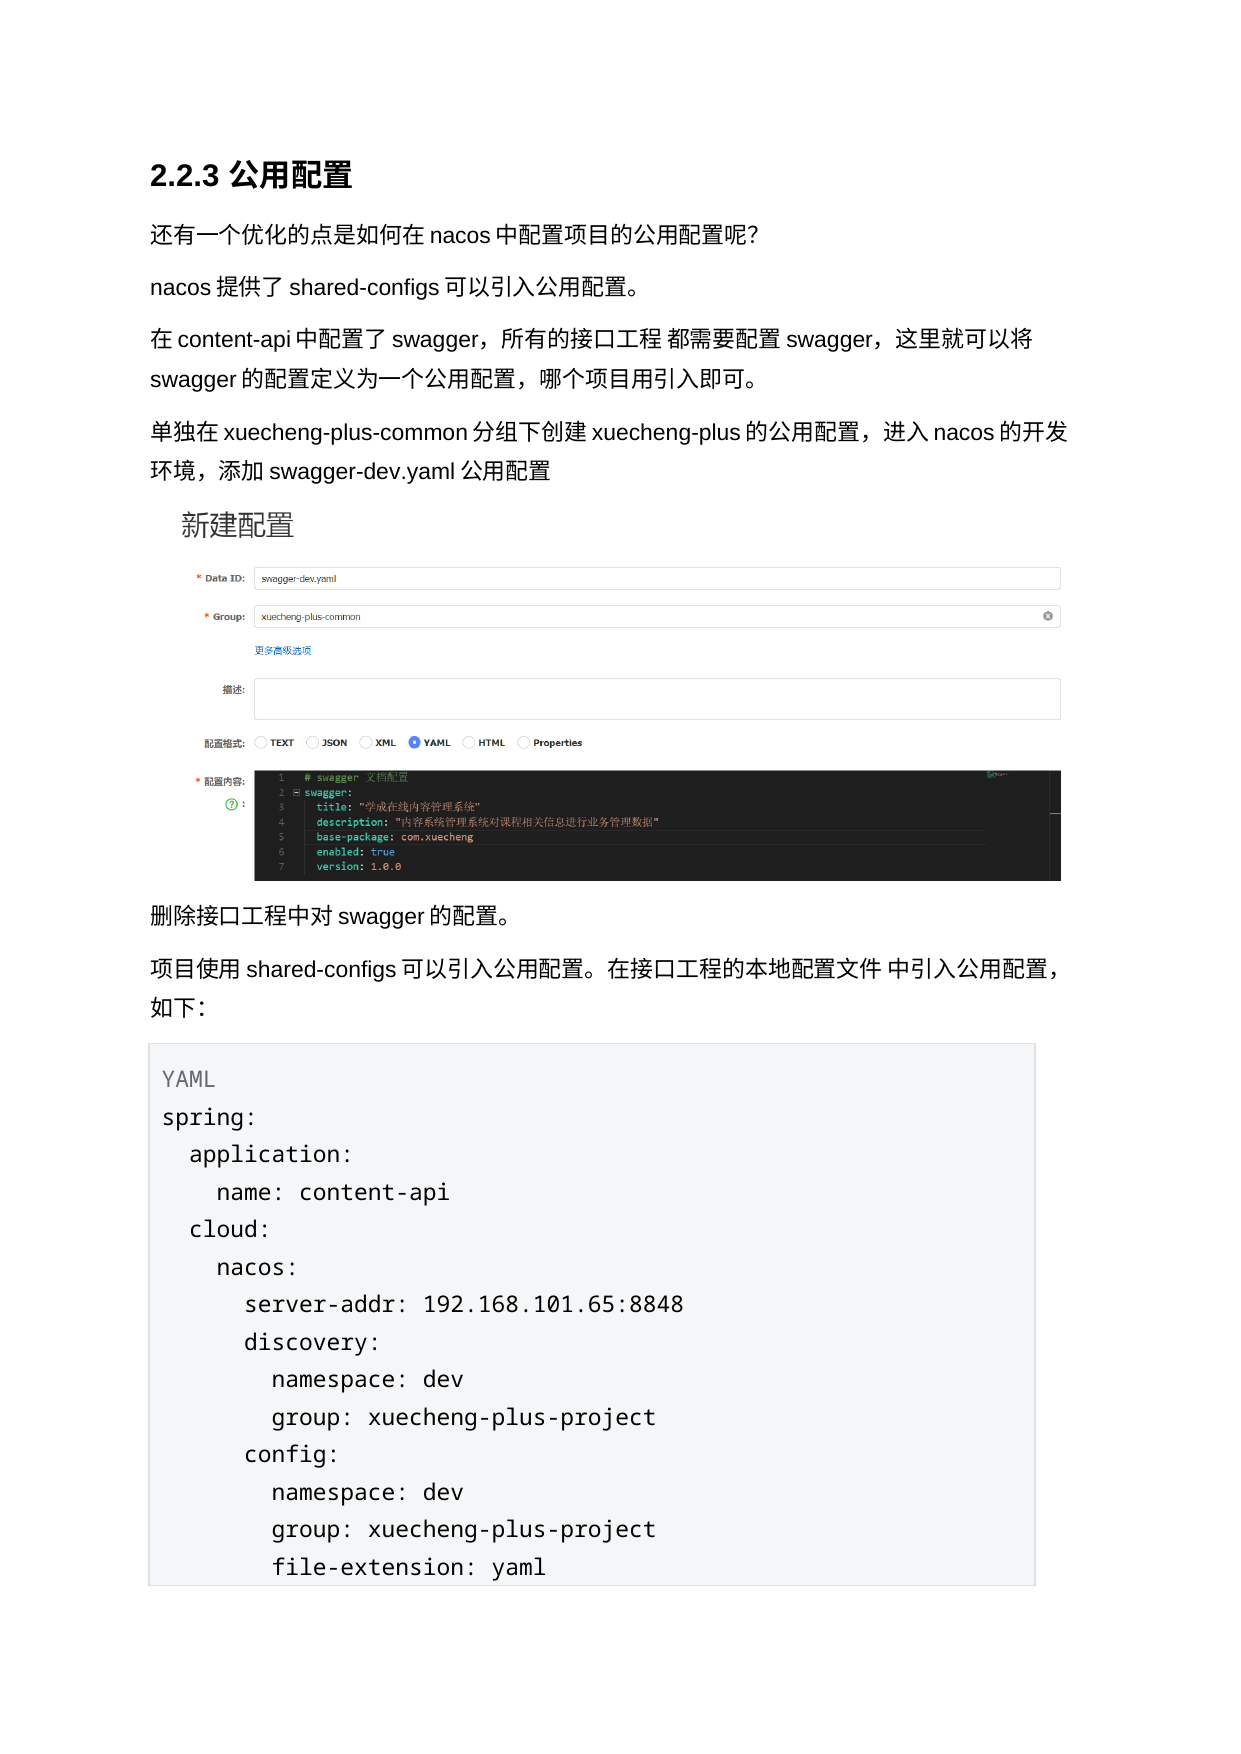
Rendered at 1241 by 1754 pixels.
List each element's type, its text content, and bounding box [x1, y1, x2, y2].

text 单独在xuecheng-plus-common分组下创建xuecheng-plus的公用配置，进入nacos的开发环境，添加swagger-dev.yaml公用配置 [150, 413, 1090, 486]
text 2.2.3 公用配置 [150, 150, 1090, 195]
text 还有一个优化的点是如何在nacos中配置项目的公用配置呢？ [150, 217, 1090, 250]
picture [177, 505, 1064, 881]
text nacos提供了shared-configs可以引入公用配置。 [150, 269, 1090, 302]
text 项目使用shared-configs可以引入公用配置。在接口工程的本地配置文件 中引入公用配置，如下： [150, 951, 1090, 1023]
text 在content-api中配置了swagger，所有的接口工程 都需要配置swagger，这里就可以将swagger的配置定义为一个公用配置，哪个项目用引入即可。 [150, 321, 1090, 394]
text 删除接口工程中对swagger的配置。 [150, 898, 1090, 931]
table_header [150, 1044, 1034, 1585]
